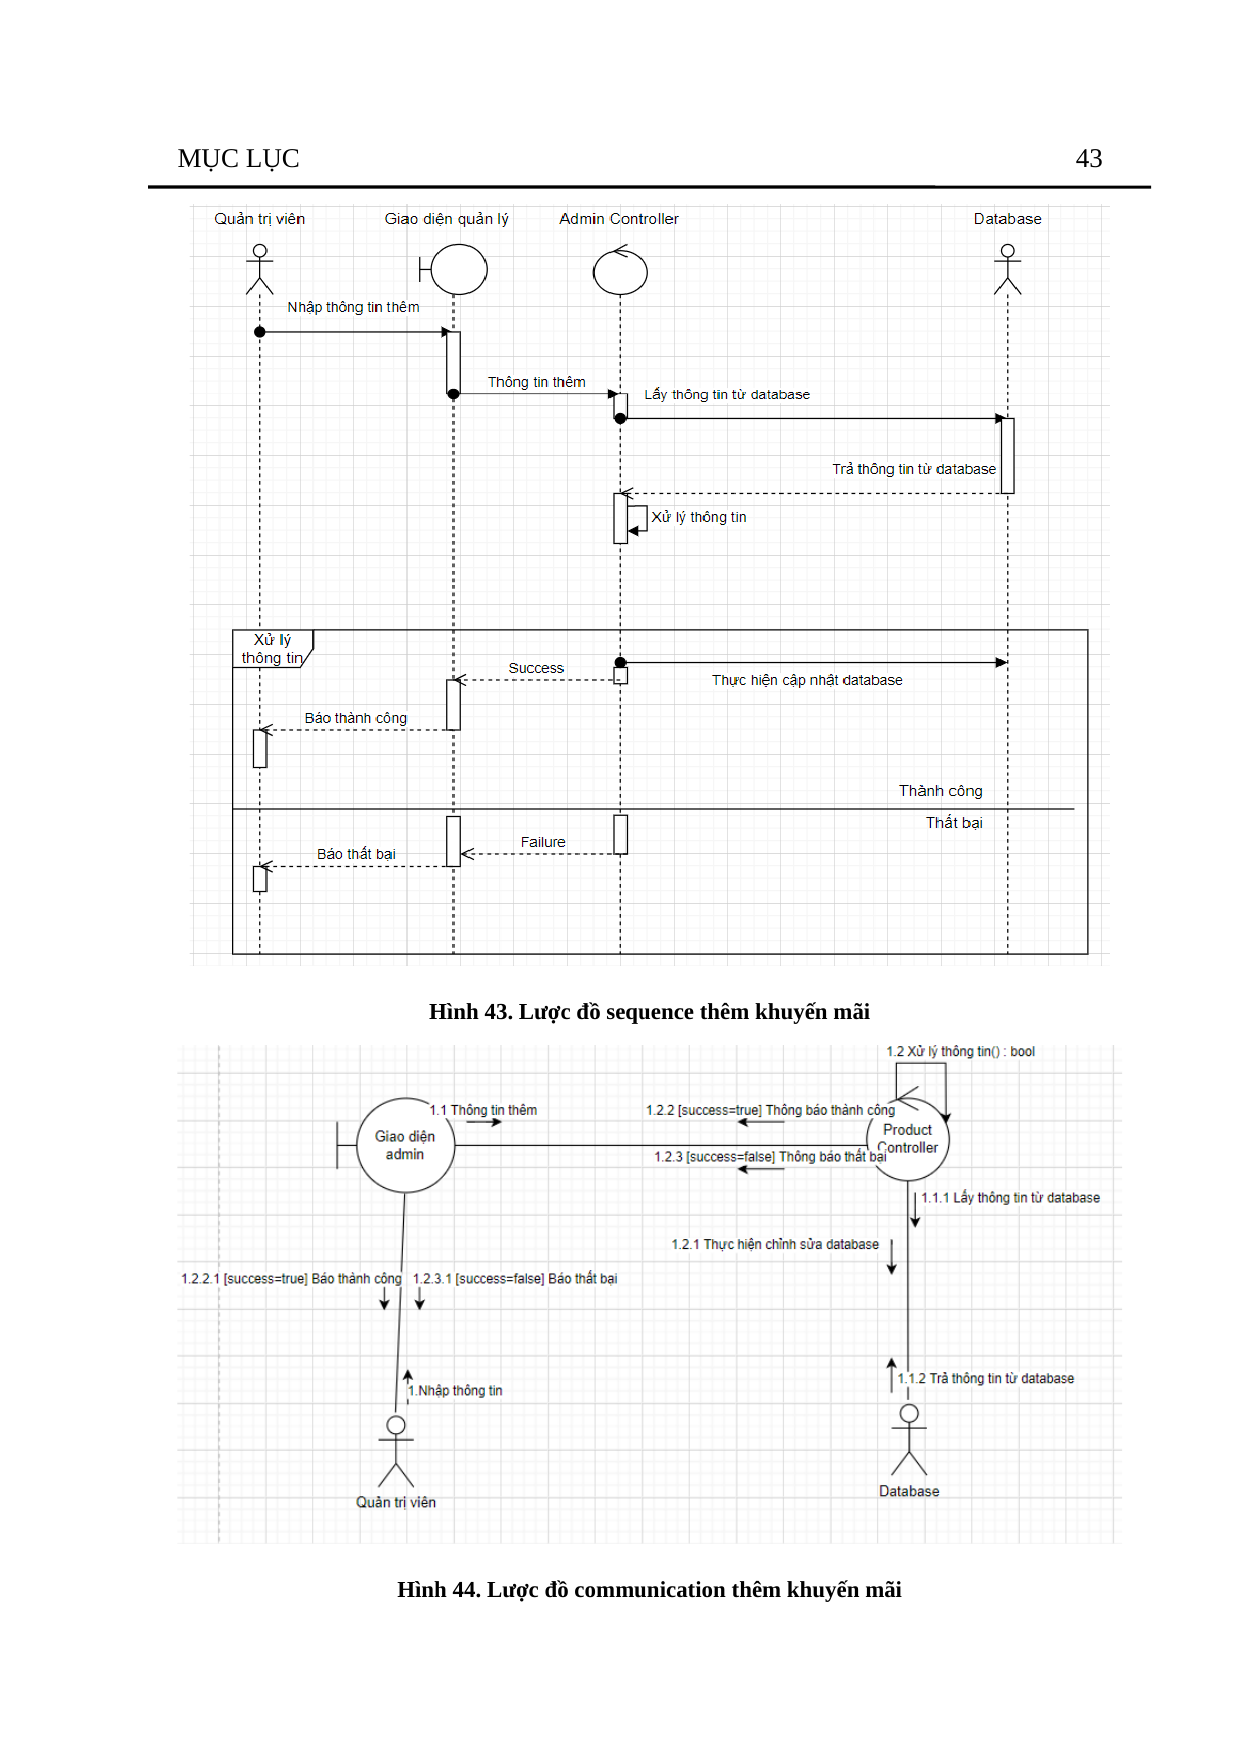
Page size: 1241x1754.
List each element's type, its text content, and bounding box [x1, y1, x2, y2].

picture [177, 1045, 1123, 1544]
picture [189, 204, 1110, 966]
